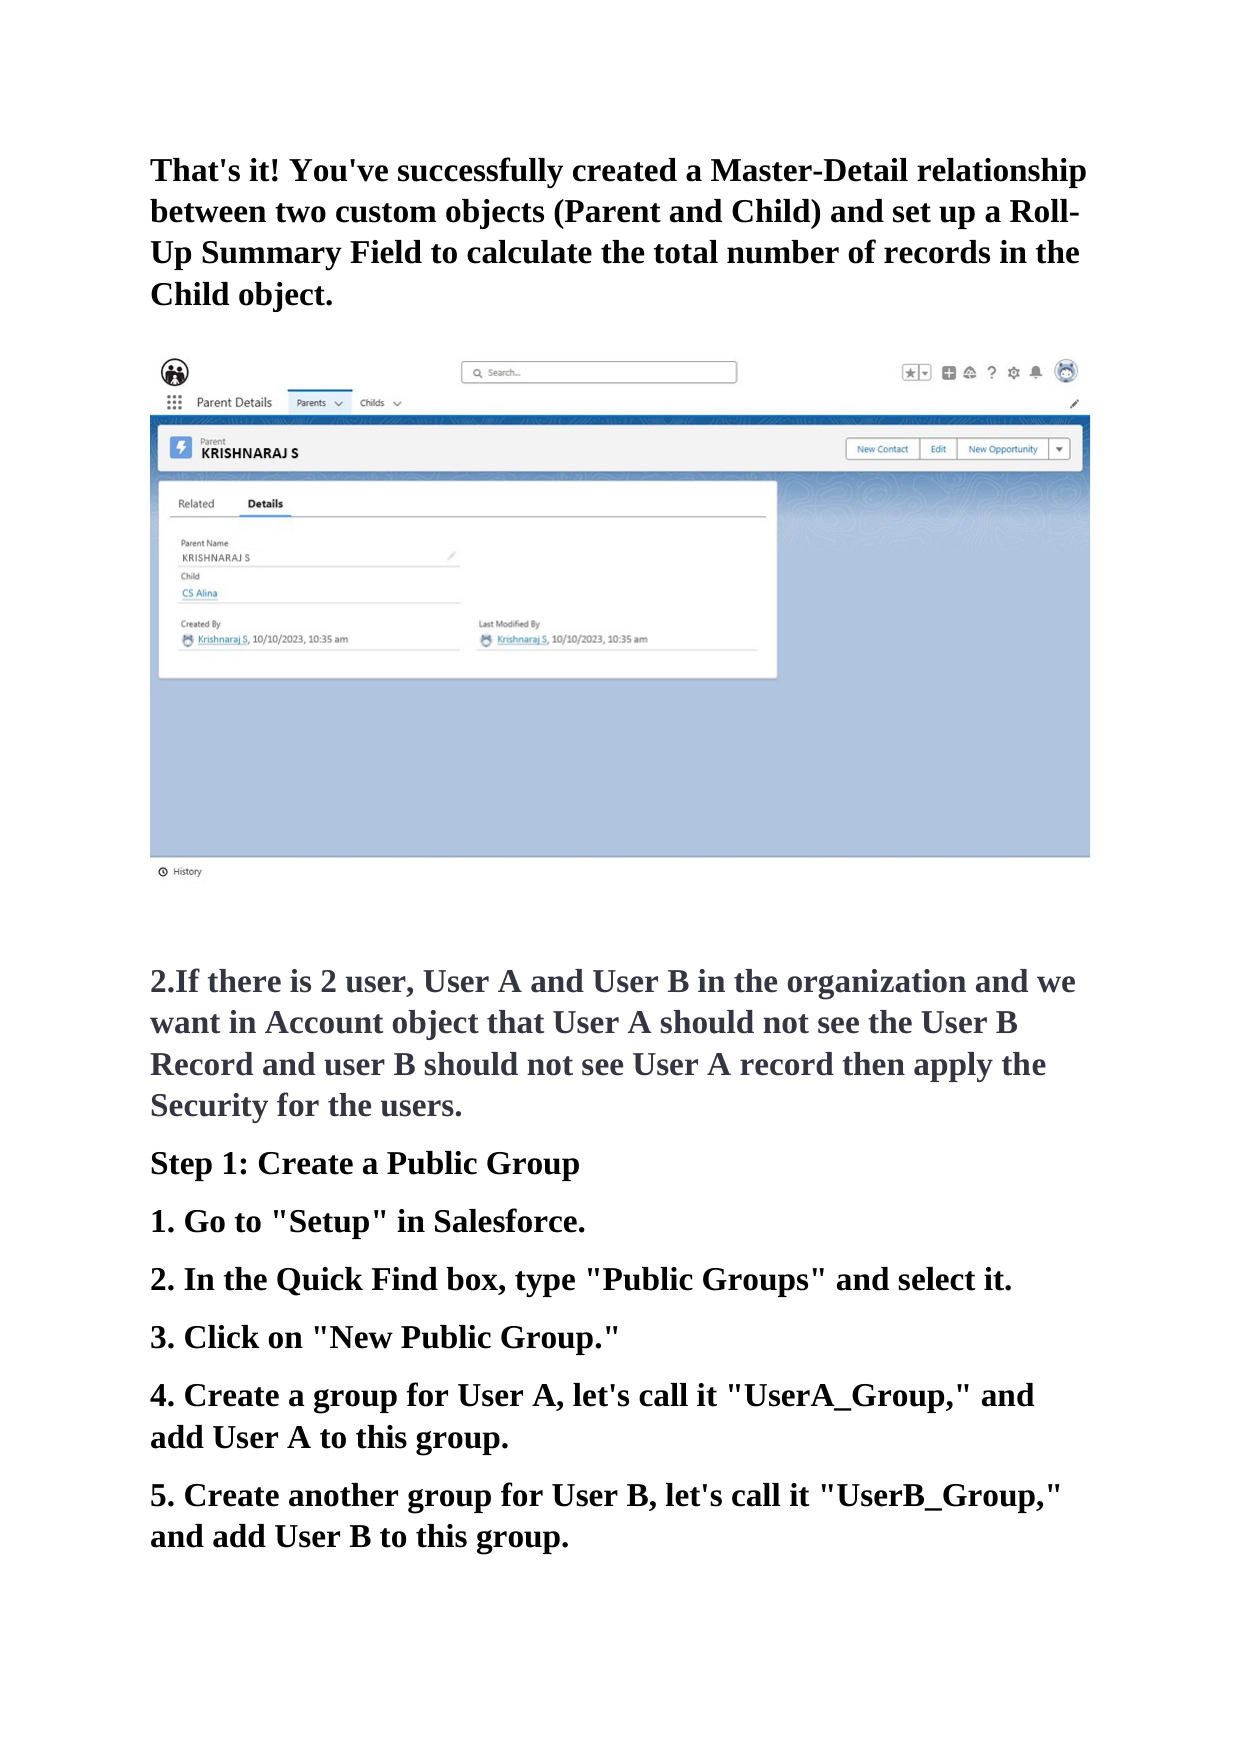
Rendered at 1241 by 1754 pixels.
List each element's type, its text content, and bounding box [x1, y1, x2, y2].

text 4. Create a group for User A, let's call it "UserA_Group," and add User A to this group. [150, 1376, 1090, 1455]
text 2.If there is 2 user, User A and User B in the organization and we want in Account object that User A should not see the User B Record and user B should not see User A record then apply the Security for the users. [150, 961, 1090, 1124]
text 2. In the Quick Find box, type "Public Groups" and select it. [150, 1259, 1090, 1298]
text 3. Click on "New Public Group." [150, 1318, 1090, 1356]
text That's it! You've successfully created a Master-Detail relationship between two custom objects (Parent and Child) and set up a Roll-Up Summary Field to calculate the total number of records in the Child object. [150, 150, 1090, 356]
text 1. Go to "Setup" in Salesforce. [150, 1202, 1090, 1240]
picture [150, 356, 1091, 885]
text Step 1: Create a Public Group [150, 1143, 1090, 1182]
text 5. Create another group for User B, let's call it "UserB_Group," and add User B to this group. [150, 1475, 1090, 1555]
